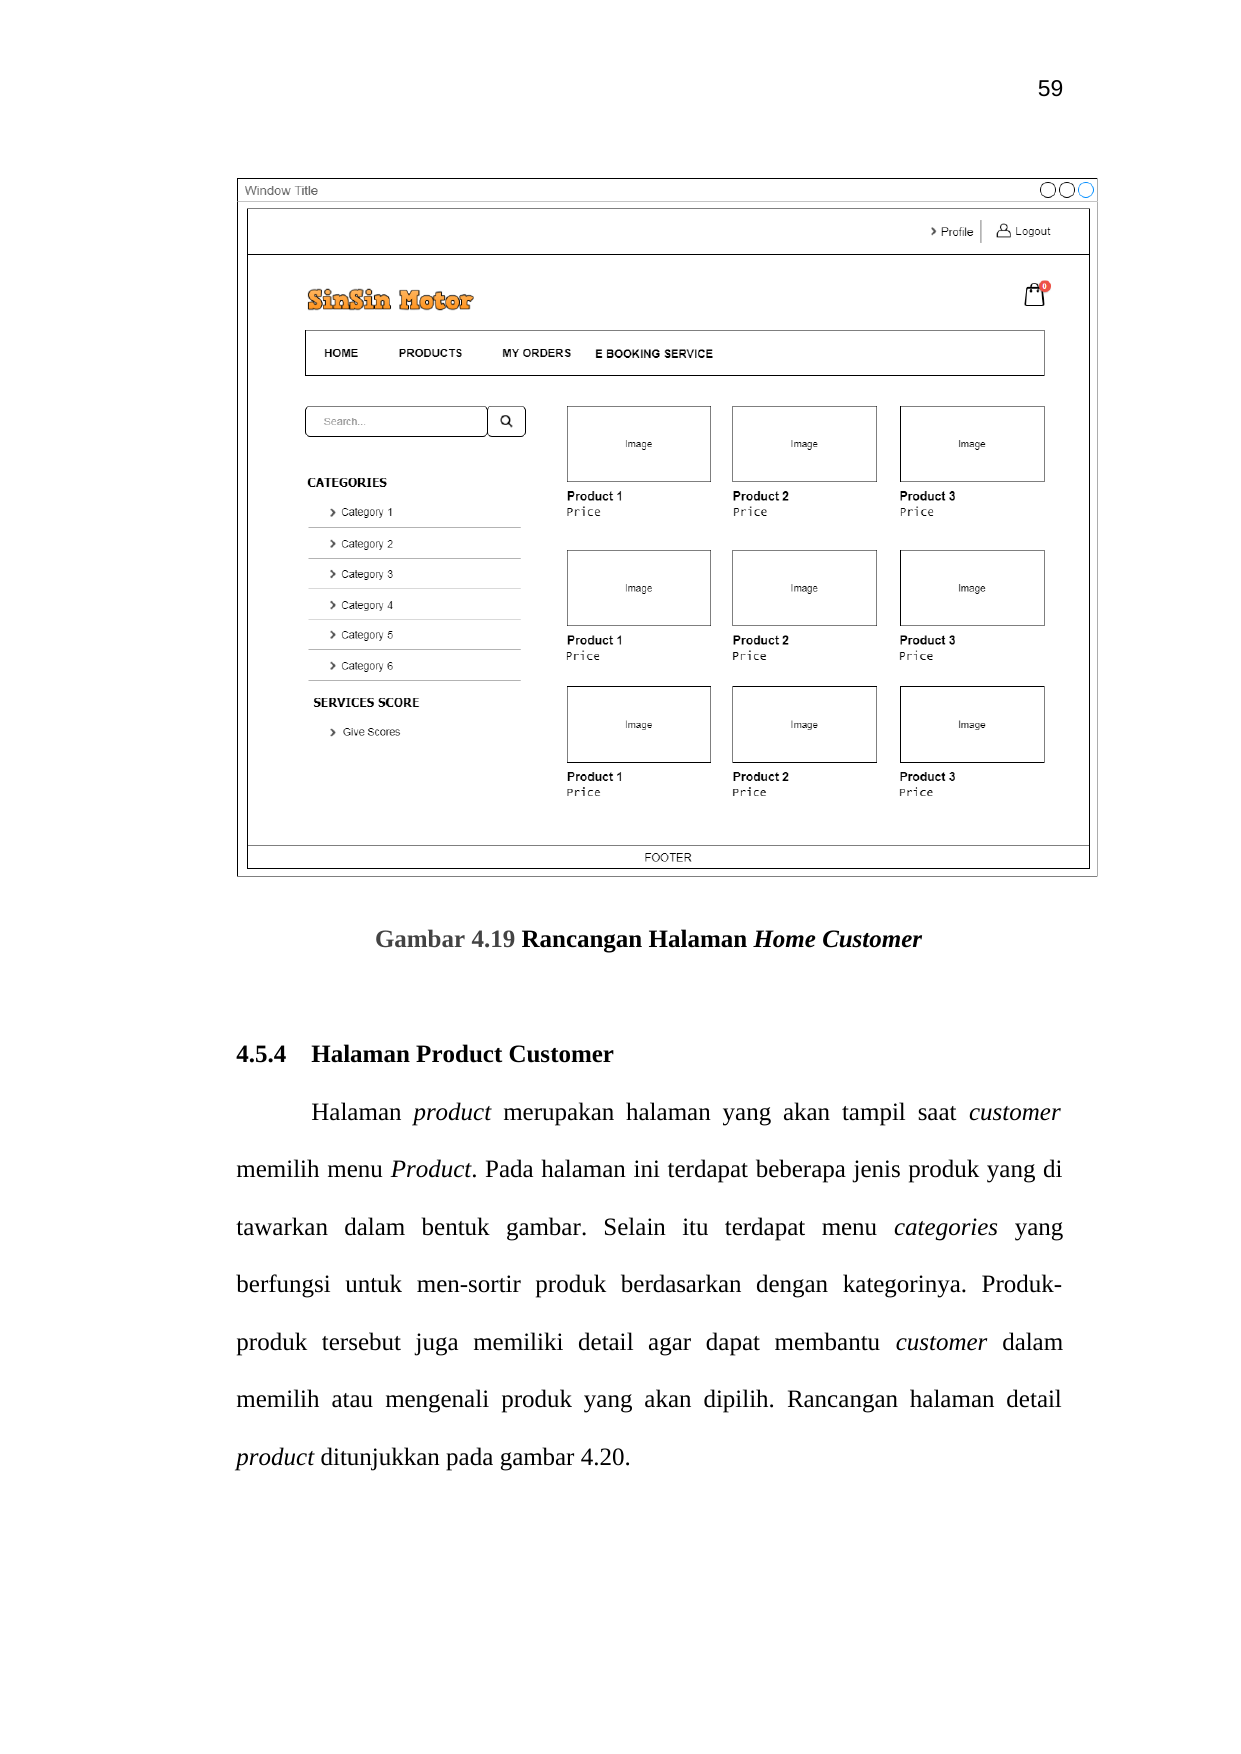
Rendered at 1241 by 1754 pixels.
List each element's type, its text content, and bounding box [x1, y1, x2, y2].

picture [236, 177, 1098, 877]
text Halaman product merupakan halaman yang akan tampil saat customer memilih menu Product. Pada halaman ini terdapat beberapa jenis produk yang di tawarkan dalam bentuk gambar. Selain itu terdapat menu categories yang berfungsi untuk men-sortir produk berdasarkan dengan kategorinya. Produk-produk tersebut juga memiliki detail agar dapat membantu customer dalam memilih atau mengenali produk yang akan dipilih. Rancangan halaman detail product ditunjukkan pada gambar 4.20. [236, 1097, 1063, 1471]
text Gambar 4.19 Rancangan Halaman Home Customer [236, 924, 1063, 953]
text 4.5.4 Halaman Product Customer [236, 1039, 1063, 1068]
